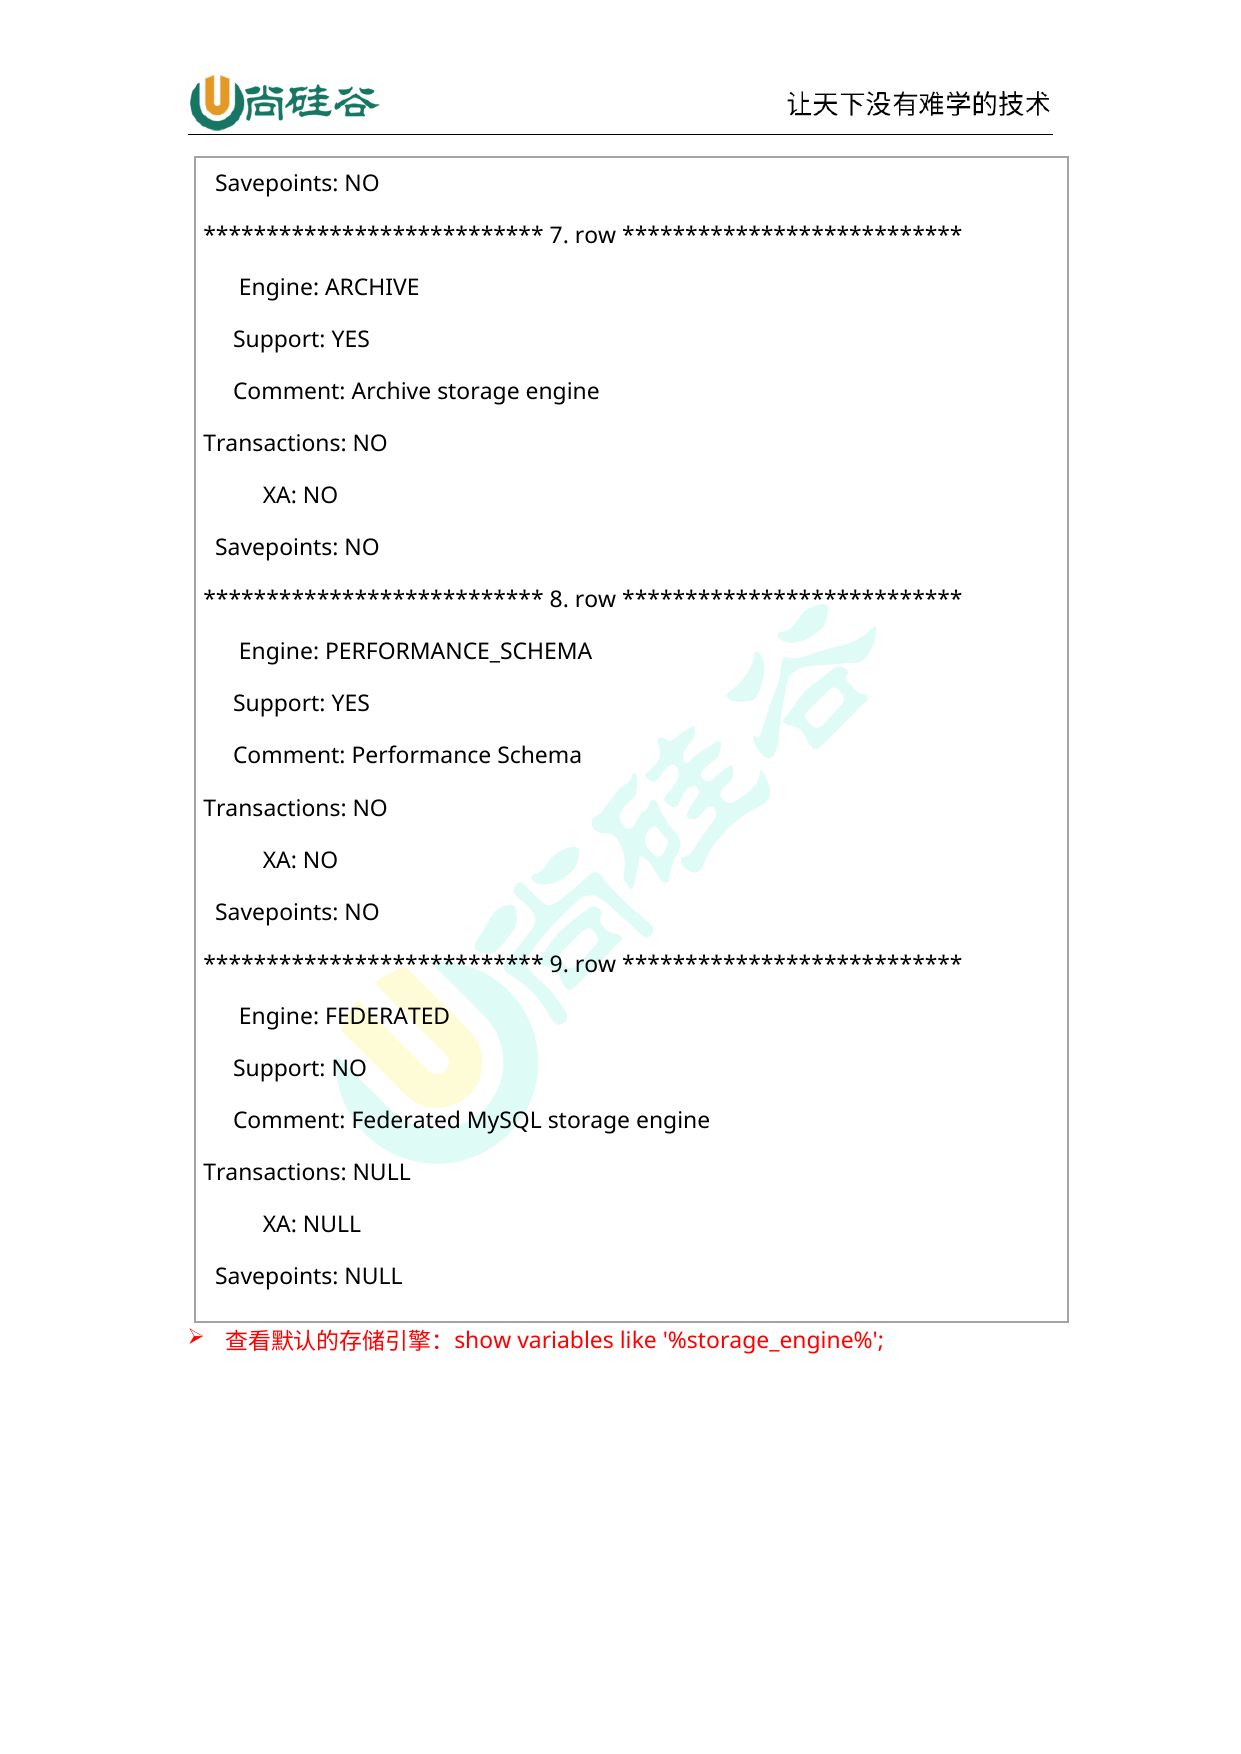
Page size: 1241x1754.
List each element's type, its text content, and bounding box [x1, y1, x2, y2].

picture [187, 73, 1053, 132]
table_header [196, 158, 1067, 1321]
list 查看默认的存储引擎：show variables like '%storage_engine%'; [187, 1323, 1053, 1356]
